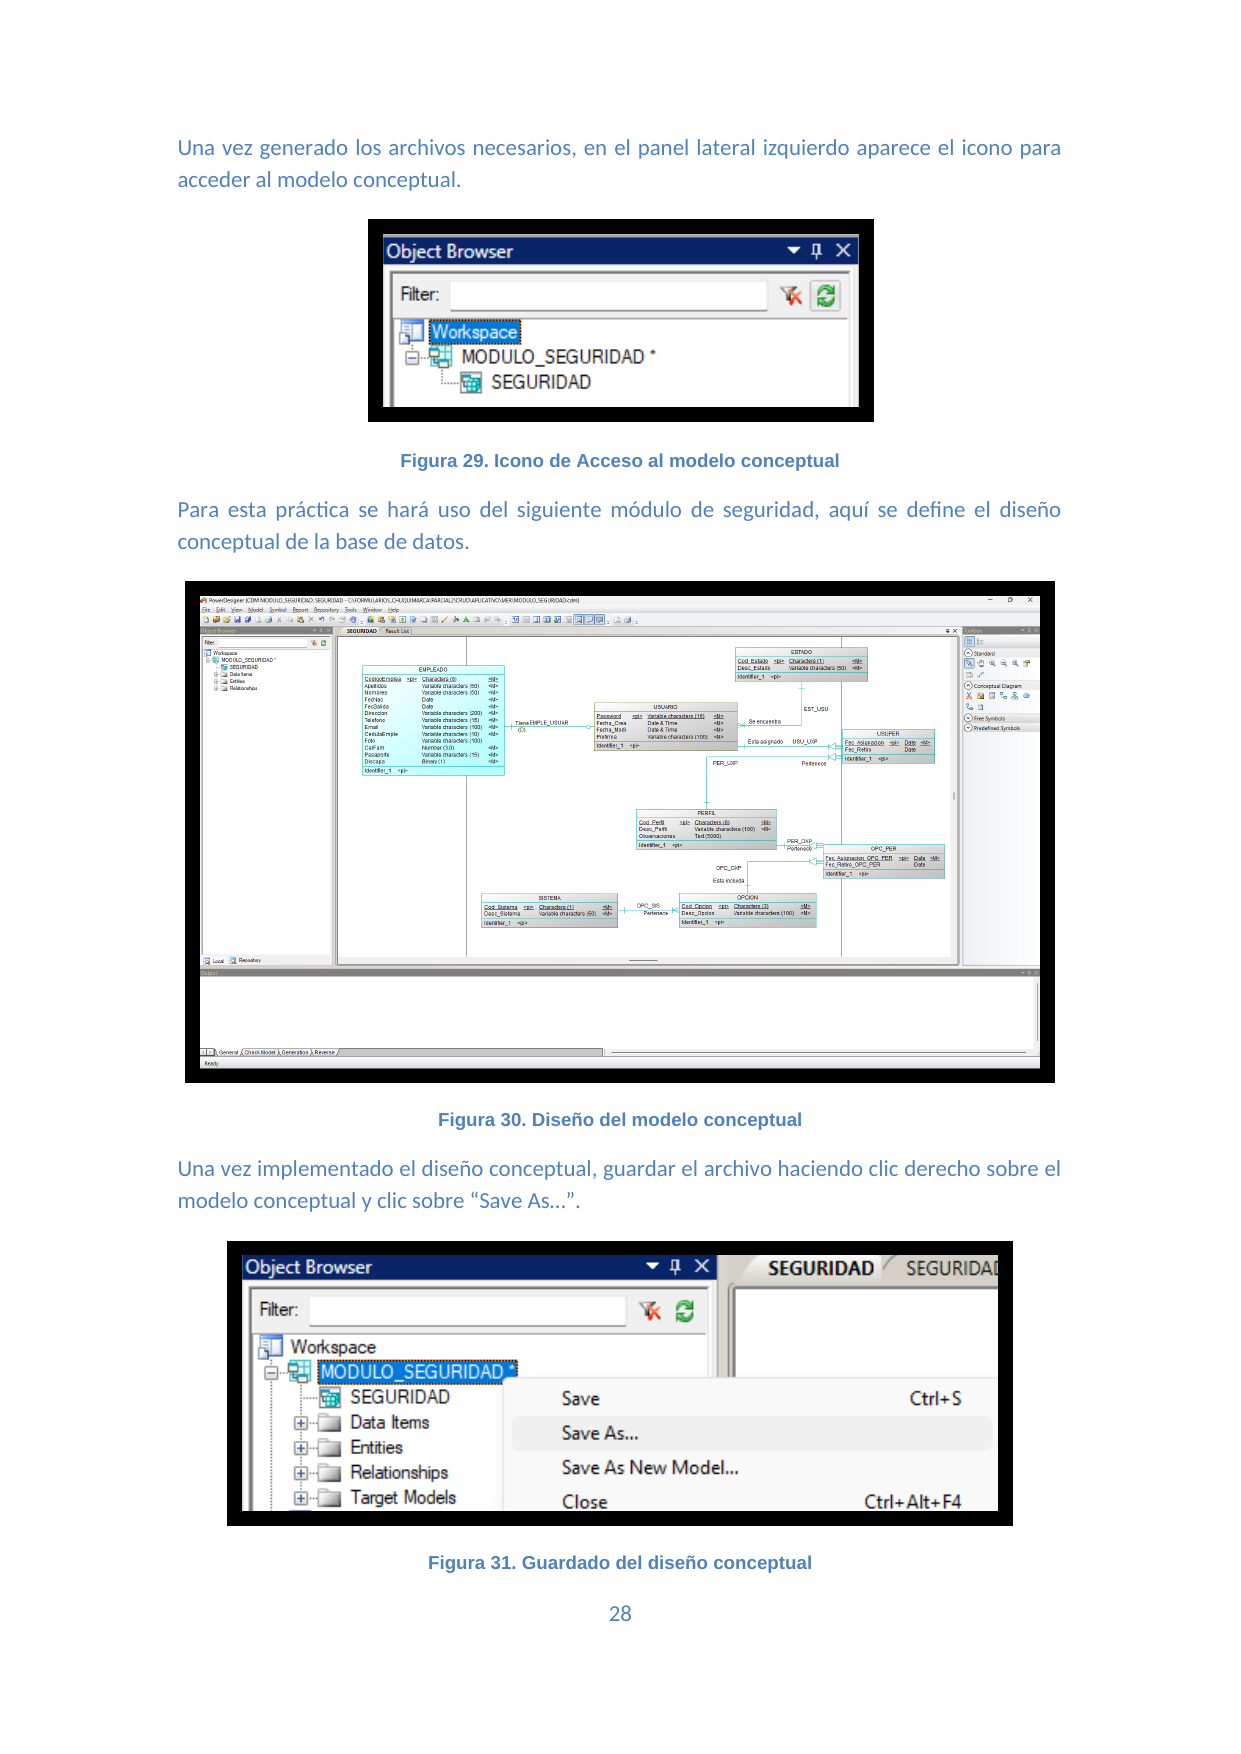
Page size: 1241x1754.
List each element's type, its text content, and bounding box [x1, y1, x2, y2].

text Una vez generado los archivos necesarios, en el panel lateral izquierdo aparece el icono para acceder al modelo conceptual. [177, 133, 1063, 193]
text Una vez implementado el diseño conceptual, guardar el archivo haciendo clic derecho sobre el modelo conceptual y clic sobre “Save As…”. [177, 1154, 1063, 1214]
text Figura 31. Guardado del diseño conceptual [177, 1552, 1063, 1574]
text Figura 30. Diseño del modelo conceptual [177, 1109, 1063, 1130]
text Para esta práctica se hará uso del siguiente módulo de seguridad, aquí se define el diseño conceptual de la base de datos. [177, 495, 1063, 555]
picture [242, 1255, 998, 1511]
text Figura 29. Icono de Acceso al modelo conceptual [177, 449, 1063, 471]
picture [200, 596, 1040, 1069]
picture [383, 234, 859, 407]
